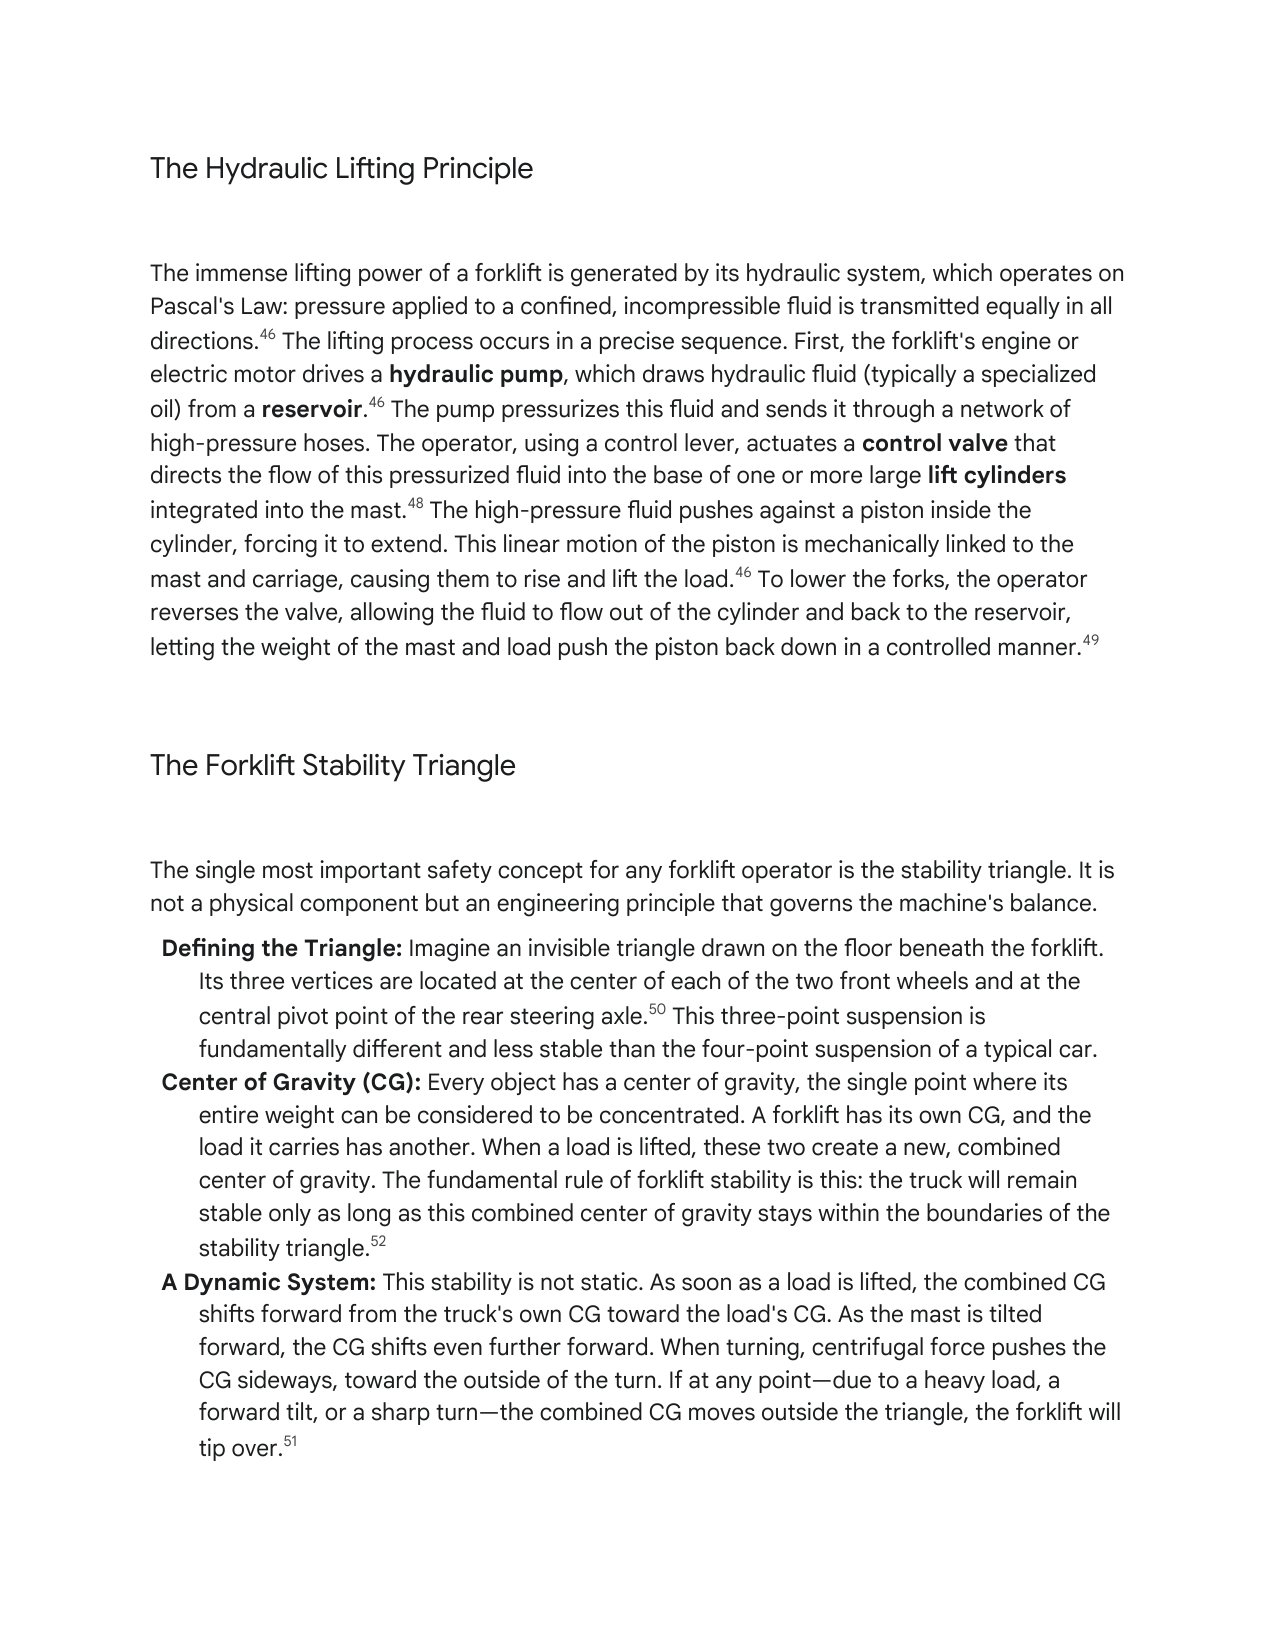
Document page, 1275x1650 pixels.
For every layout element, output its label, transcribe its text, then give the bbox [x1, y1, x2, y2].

subtitle The Forklift Stability Triangle [150, 747, 1125, 784]
text The immense lifting power of a forklift is generated by its hydraulic system, which operates on Pascal's Law: pressure applied to a confined, incompressible fluid is transmitted equally in all directions.46 The lifting process occurs in a precise sequence. First, the forklift's engine or electric motor drives a hydraulic pump, which draws hydraulic fluid (typically a specialized oil) from a reservoir.46 The pump pressurizes this fluid and sends it through a network of high-pressure hoses. The operator, using a control lever, actuates a control valve that directs the flow of this pressurized fluid into the base of one or more large lift cylinders integrated into the mast.48 The high-pressure fluid pushes against a piston inside the cylinder, forcing it to extend. This linear motion of the piston is mechanically linked to the mast and carriage, causing them to rise and lift the load.46 To lower the forks, the operator reverses the valve, allowing the fluid to flow out of the cylinder and back to the reservoir, letting the weight of the mast and load push the piston back down in a controlled manner.49 [150, 259, 1125, 663]
text The single most important safety concept for any forklift operator is the stability triangle. It is not a physical component but an engineering principle that governs the machine's balance. [150, 856, 1125, 918]
subtitle The Hydraulic Lifting Principle [150, 150, 1125, 187]
list Center of Gravity (CG): Every object has a center of gravity, the single point where its entire weight can be considered to be concentrated. A forklift has its own CG, and the load it carries has another. When a load is lifted, these two create a new, combined center of gravity. The fundamental rule of forklift stability is this: the truck will remain stable only as long as this combined center of gravity stays within the boundaries of the stability triangle.52 [161, 1068, 1125, 1263]
list A Dynamic System: This stability is not static. As soon as a load is lifted, the combined CG shifts forward from the truck's own CG toward the load's CG. As the mast is tilted forward, the CG shifts even further forward. When turning, centrifugal force pushes the CG sideways, toward the outside of the turn. If at any point—due to a heavy load, a forward tilt, or a sharp turn—the combined CG moves outside the triangle, the forklift will tip over.51 [161, 1268, 1125, 1463]
list Defining the Triangle: Imagine an invisible triangle drawn on the floor beneath the forklift. Its three vertices are located at the center of each of the two front wheels and at the central pivot point of the rear steering axle.50 This three-point suspension is fundamentally different and less stable than the four-point suspension of a typical car. [161, 934, 1125, 1064]
